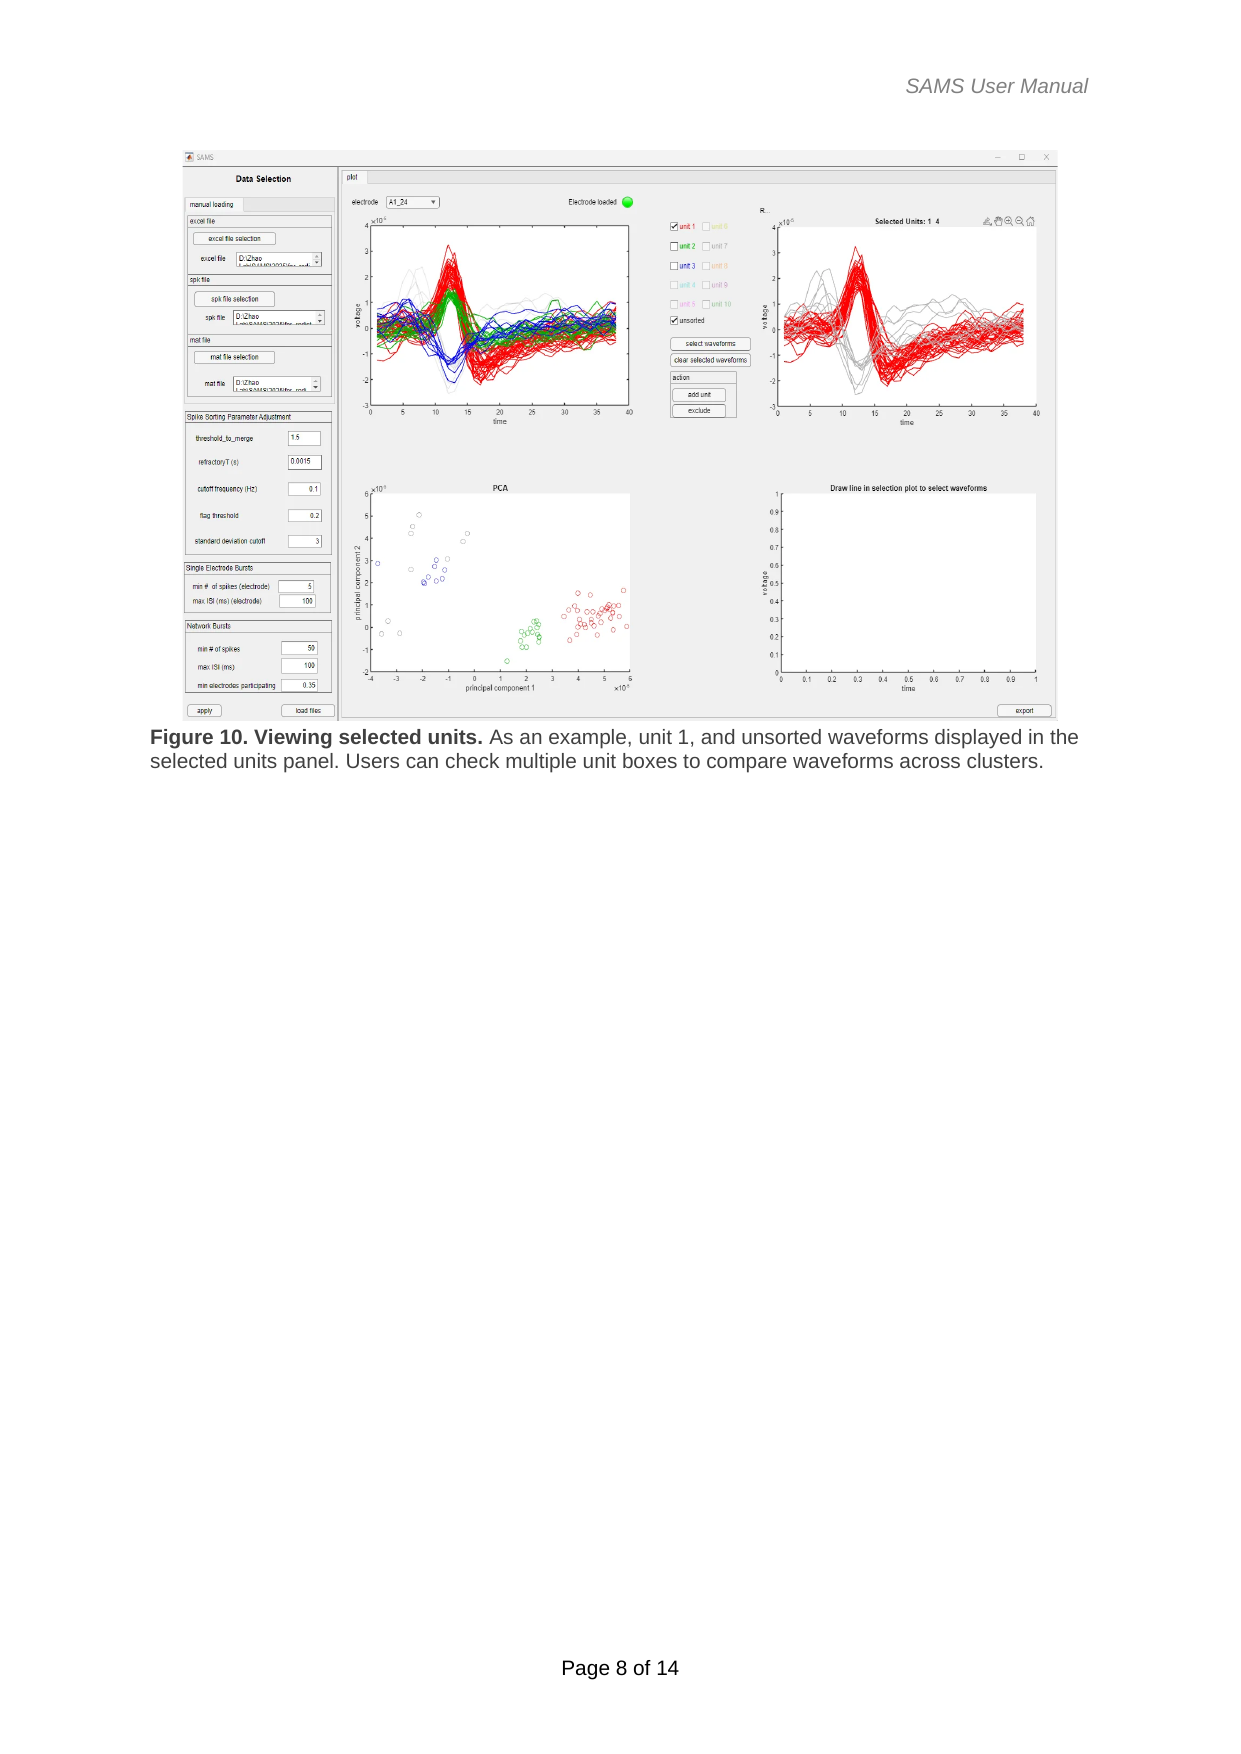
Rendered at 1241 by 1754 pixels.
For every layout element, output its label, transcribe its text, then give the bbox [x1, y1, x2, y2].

text Figure 10. Viewing selected units. As an example, unit 1, and unsorted waveforms displayed in the selected units panel. Users can check multiple unit boxes to compare waveforms across clusters. [150, 724, 1090, 772]
